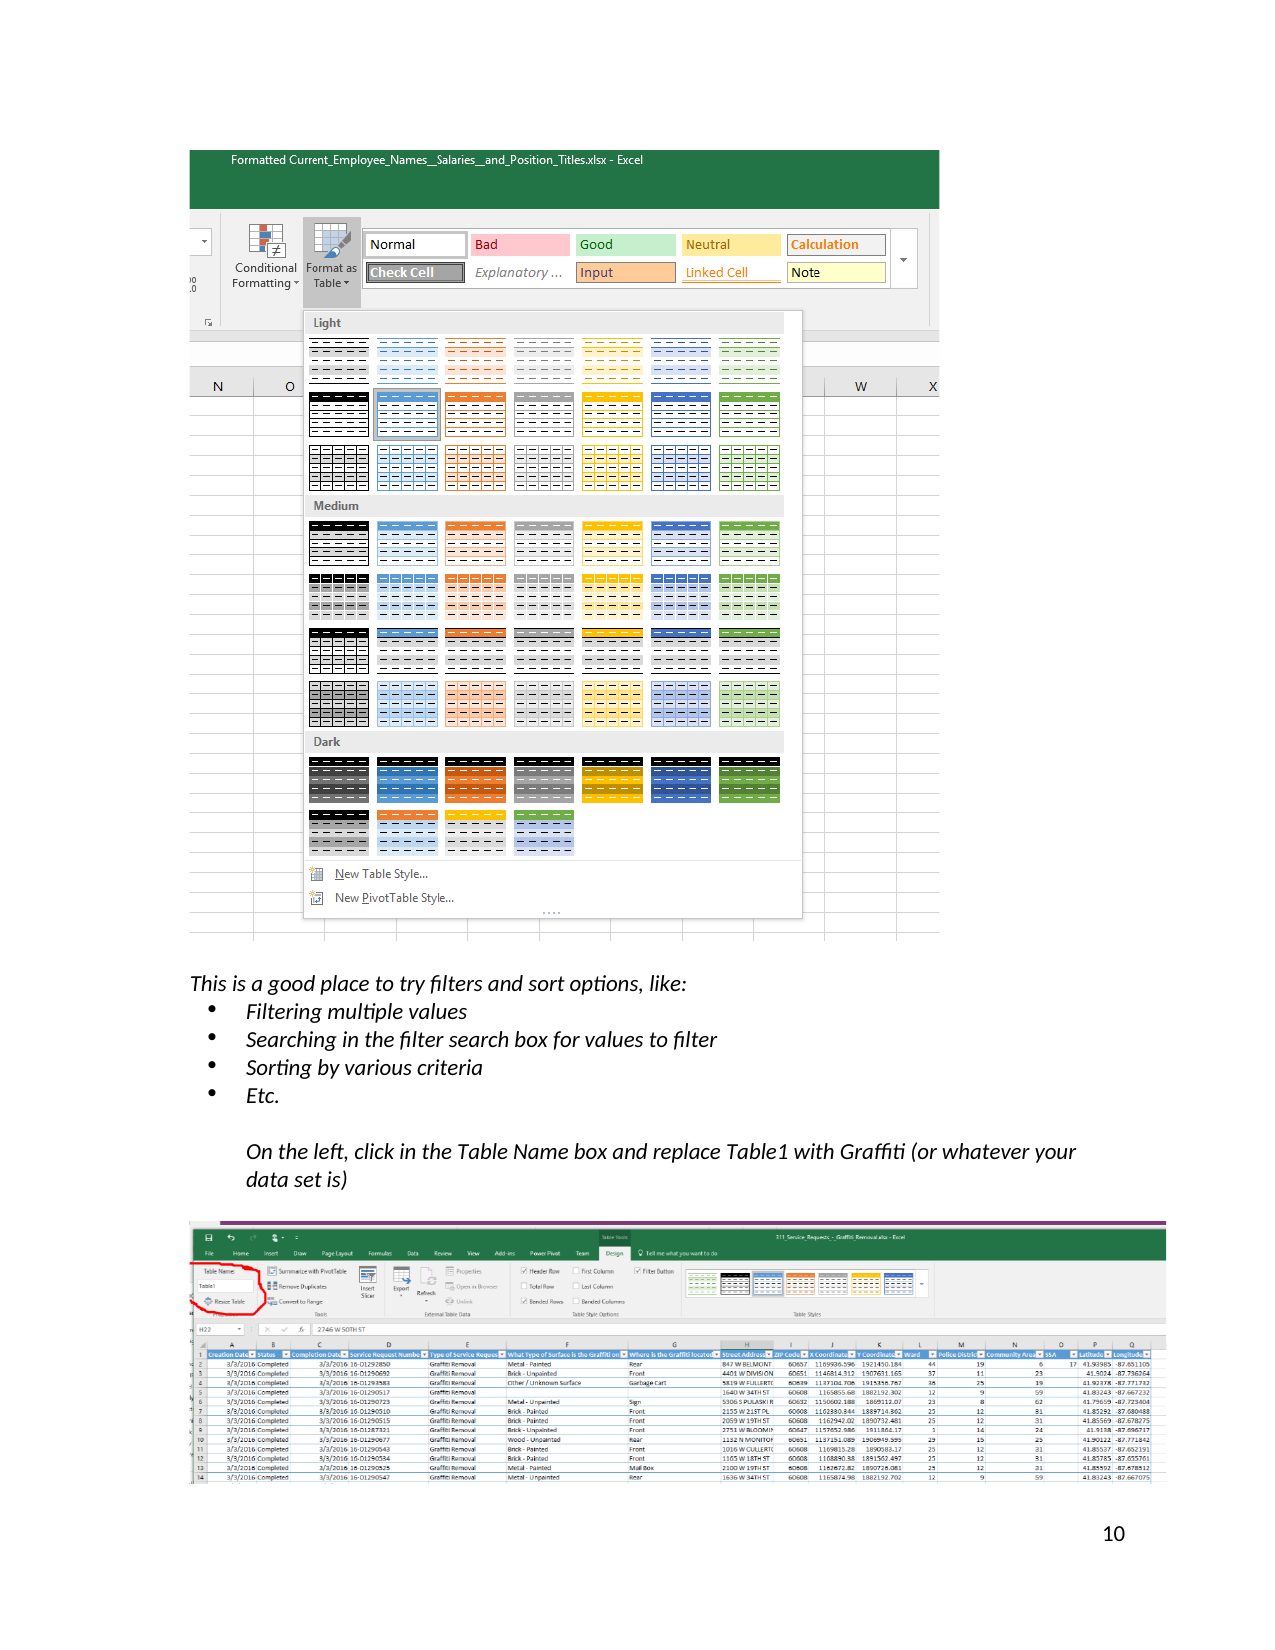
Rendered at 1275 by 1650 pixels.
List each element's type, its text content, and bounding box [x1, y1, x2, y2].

list Searching in the filter search box for values to filter [208, 1025, 1125, 1053]
list Sorting by various criteria [208, 1053, 1125, 1081]
list Etc. [208, 1081, 1125, 1109]
text This is a good place to try filters and sort options, like: [189, 969, 1125, 997]
text On the left, click in the Table Name box and replace Table1 with Graffiti (or whatever your data set is) [246, 1137, 1125, 1193]
picture [189, 150, 940, 941]
picture [189, 1221, 1167, 1484]
list Filtering multiple values [208, 997, 1125, 1025]
